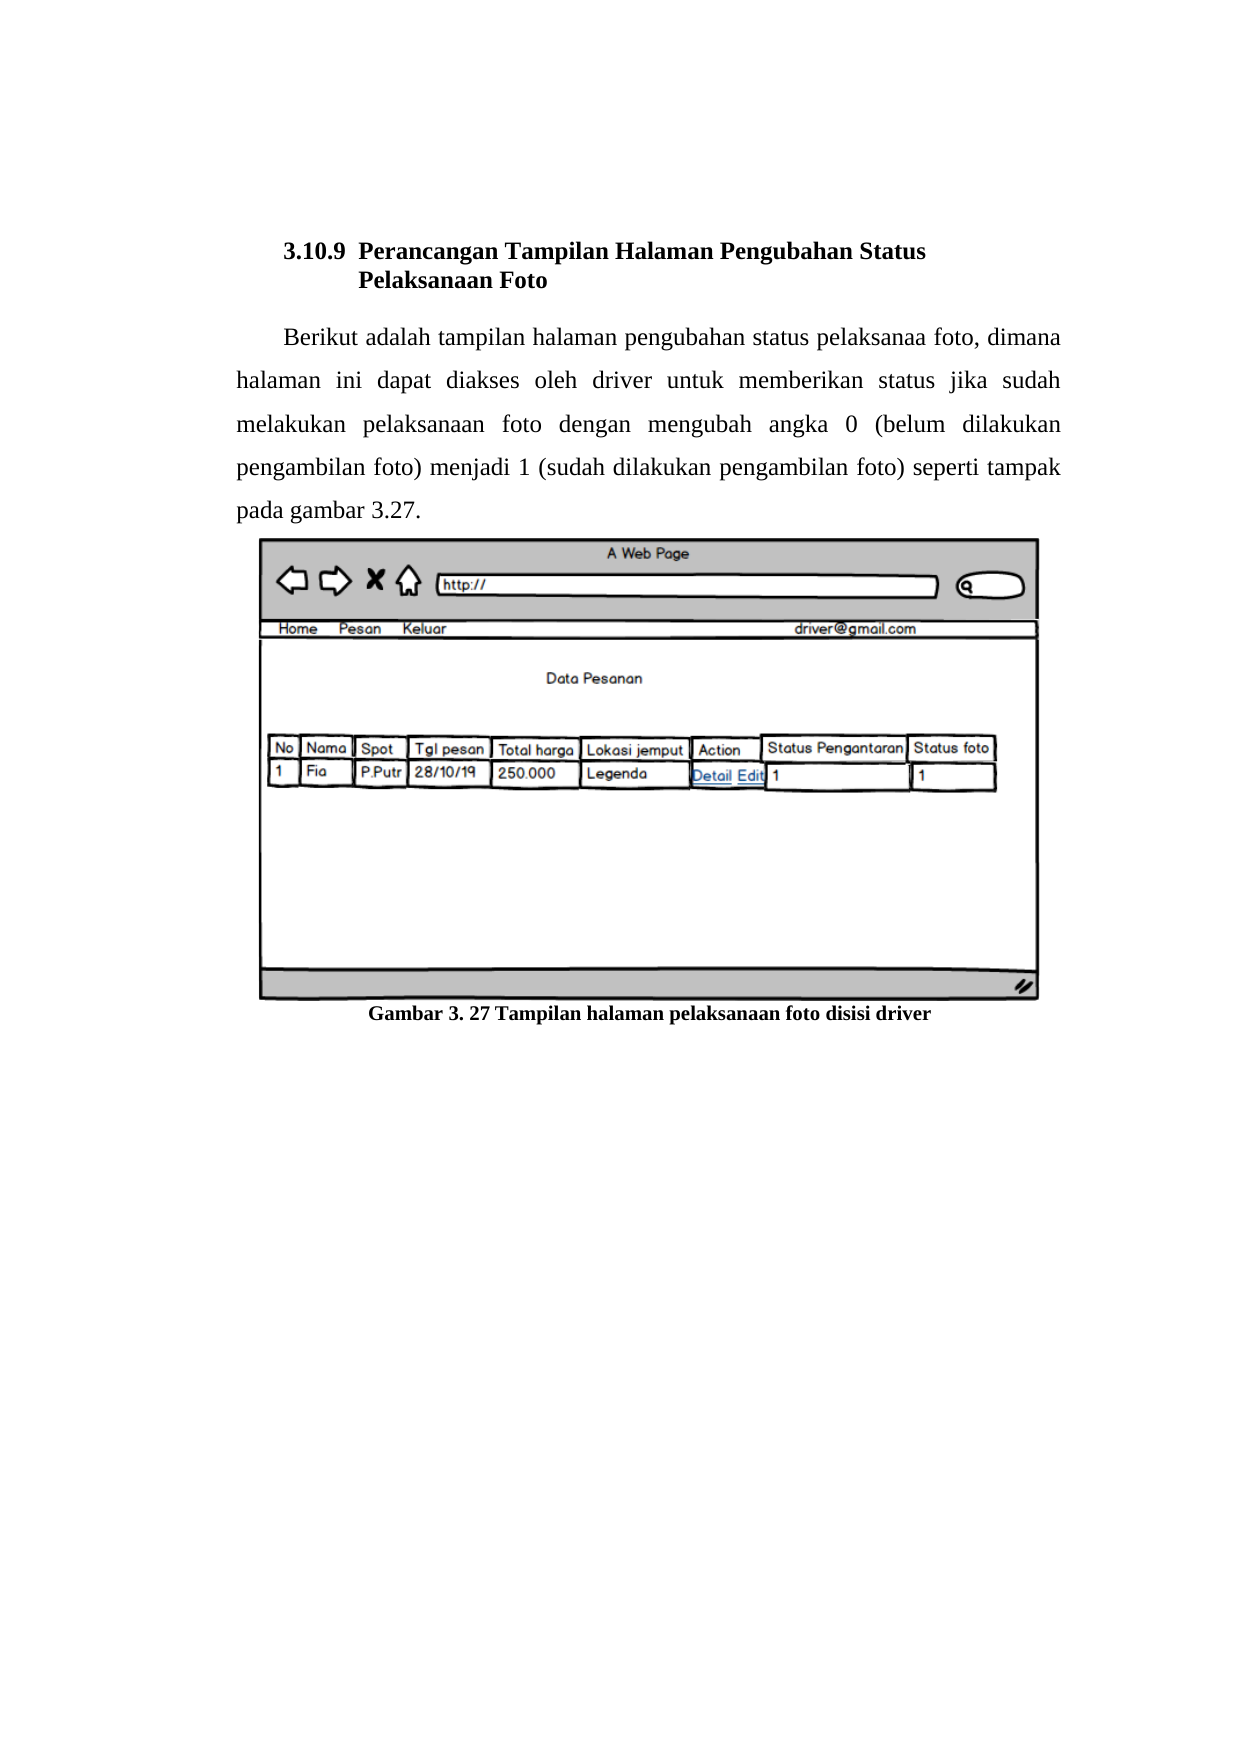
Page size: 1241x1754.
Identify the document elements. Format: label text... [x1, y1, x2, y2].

subtitle Perancangan Tampilan Halaman Pengubahan Status Pelaksanaan Foto [283, 236, 1063, 294]
text Gambar 3. 27 Tampilan halaman pelaksanaan foto disisi driver [236, 1001, 1063, 1025]
text Berikut adalah tampilan halaman pengubahan status pelaksanaa foto, dimana halaman ini dapat diakses oleh driver untuk memberikan status jika sudah melakukan pelaksanaan foto dengan mengubah angka 0 (belum dilakukan pengambilan foto) menjadi 1 (sudah dilakukan pengambilan foto) seperti tampak pada gambar 3.27. [236, 322, 1062, 524]
picture [258, 538, 1040, 1001]
